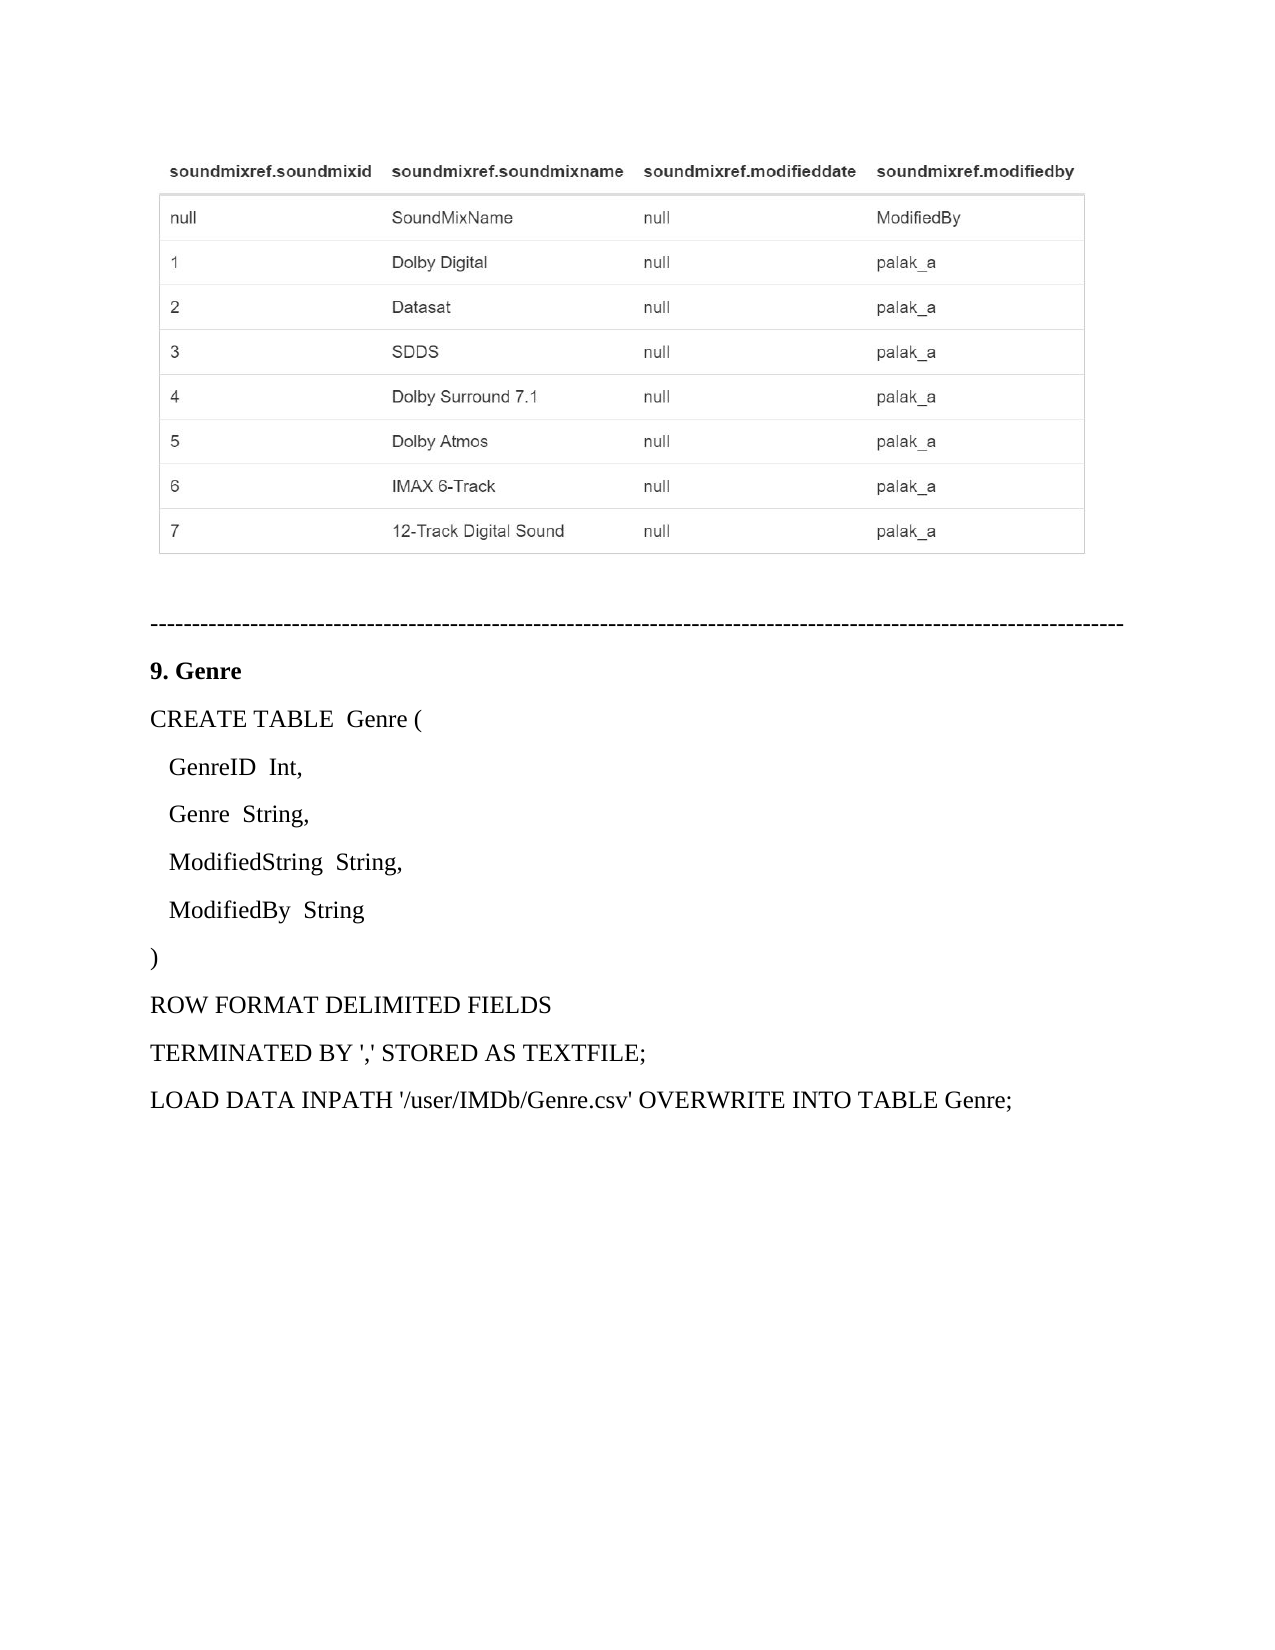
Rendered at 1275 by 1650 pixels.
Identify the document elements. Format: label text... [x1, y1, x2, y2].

text ModifiedString String, [150, 847, 1125, 876]
text ROW FORMAT DELIMITED FIELDS [150, 990, 1125, 1019]
text 9. Genre [150, 656, 1125, 685]
text TERMINATED BY ',' STORED AS TEXTFILE; [150, 1038, 1125, 1067]
text --------------------------------------------------------------------------------------------------------------------- [150, 608, 1125, 637]
text ) [150, 942, 1125, 971]
picture [150, 150, 1125, 590]
text GenreID Int, [150, 752, 1125, 780]
text Genre String, [150, 799, 1125, 828]
text ModifiedBy String [150, 895, 1125, 923]
text CREATE TABLE Genre ( [150, 704, 1125, 733]
text LOAD DATA INPATH '/user/IMDb/Genre.csv' OVERWRITE INTO TABLE Genre; [150, 1086, 1125, 1114]
